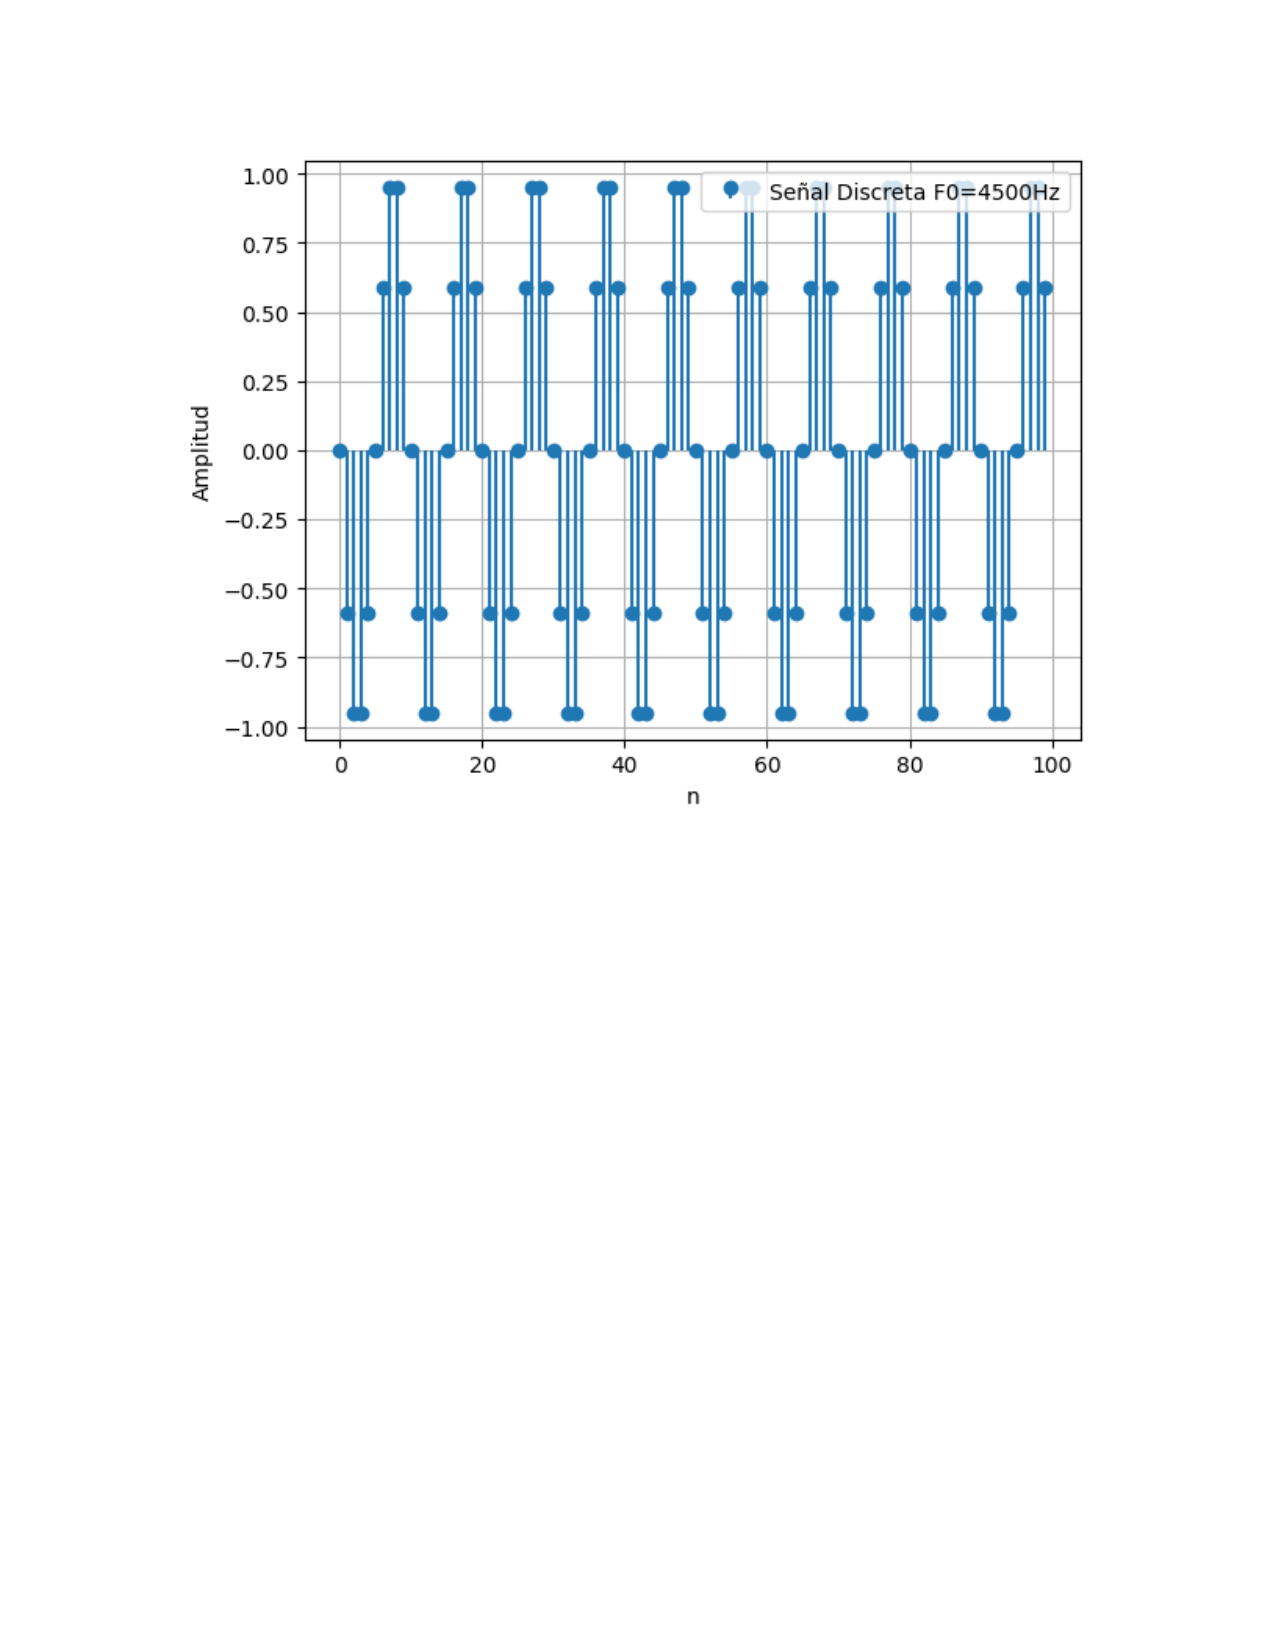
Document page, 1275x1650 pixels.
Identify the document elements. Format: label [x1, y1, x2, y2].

picture [177, 147, 1095, 823]
